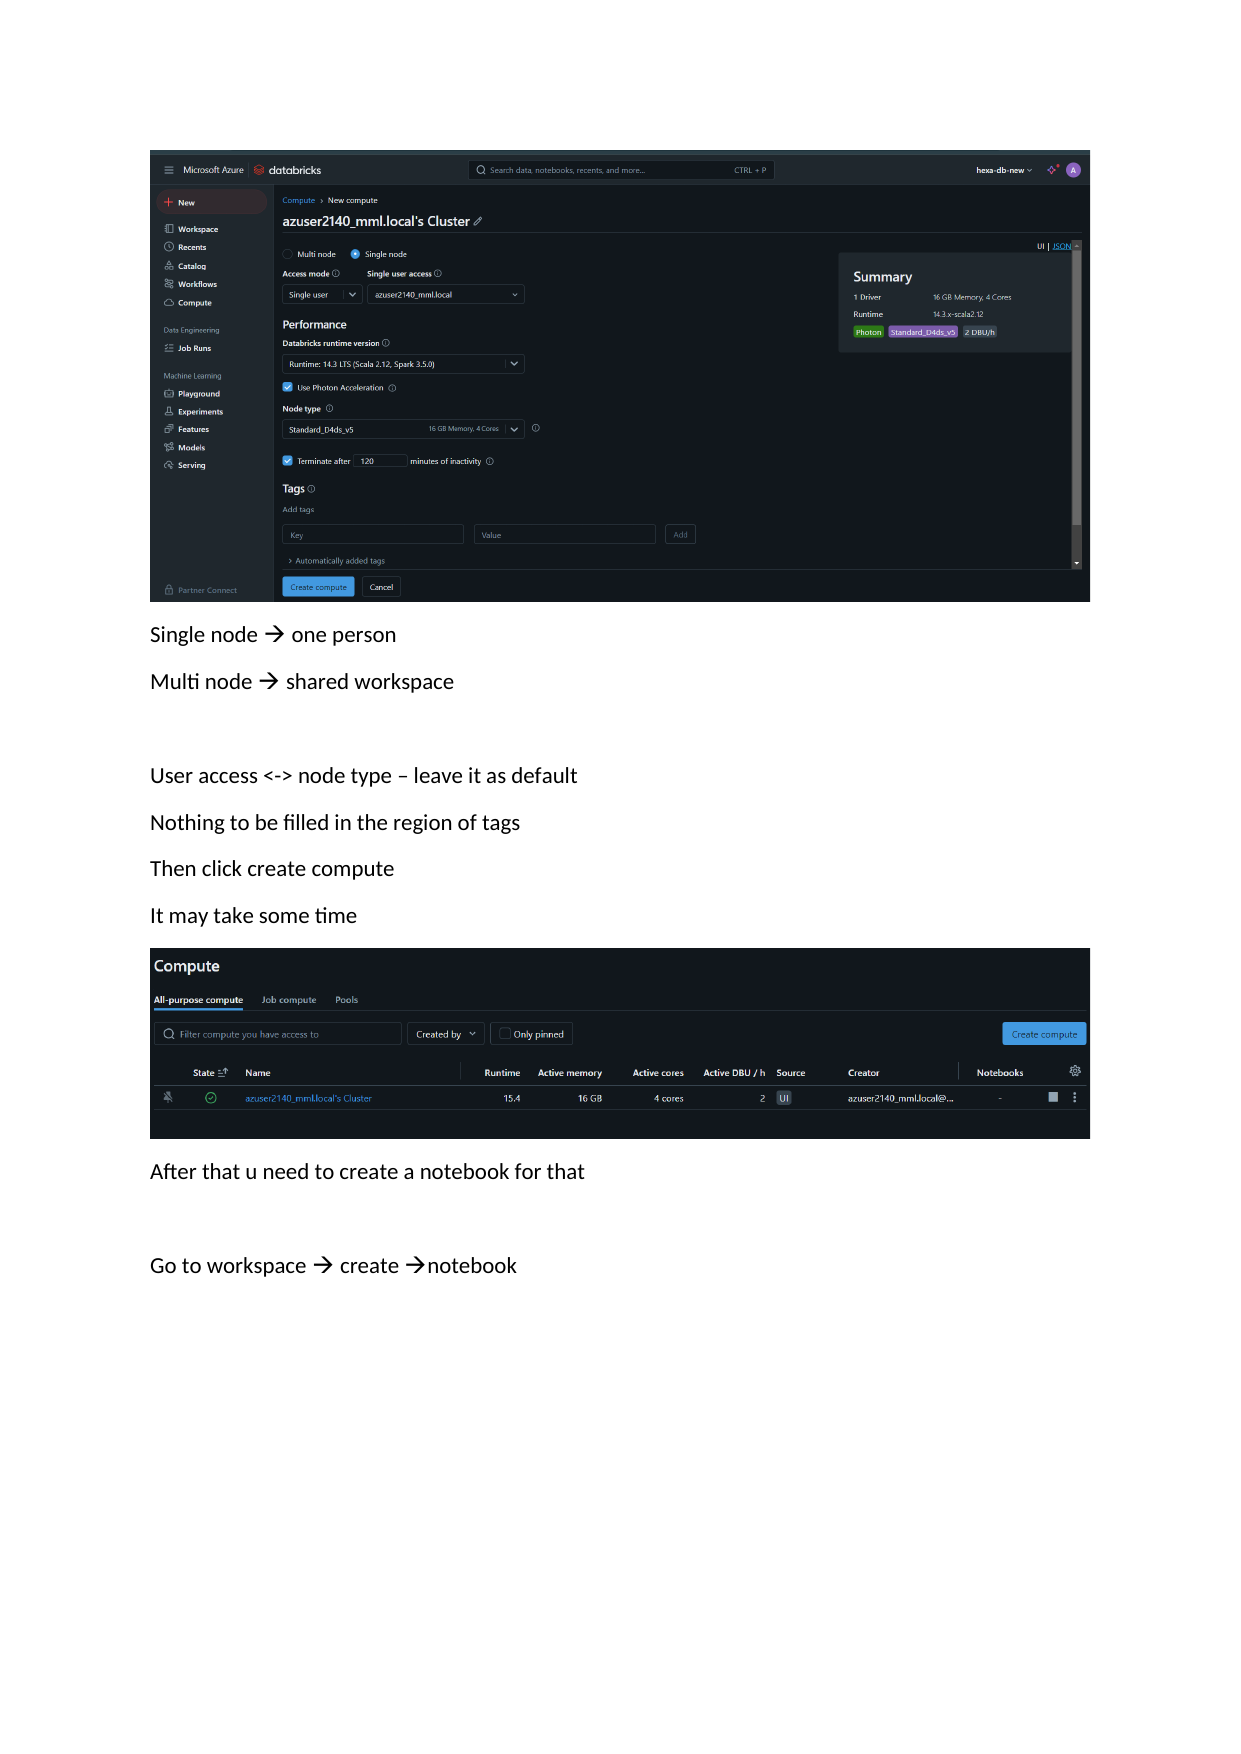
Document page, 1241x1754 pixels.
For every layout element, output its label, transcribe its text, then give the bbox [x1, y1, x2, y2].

text User access <-> node type – leave it as default [150, 761, 1090, 789]
text Then click create compute [150, 854, 1090, 882]
picture [150, 150, 1091, 602]
text It may take some time [150, 901, 1090, 929]
text Nothing to be filled in the region of tags [150, 808, 1090, 836]
text After that u need to create a notebook for that [150, 1157, 1090, 1185]
text Multi node shared workspace [150, 667, 1090, 695]
picture [150, 948, 1091, 1139]
text Go to workspace create notebook [150, 1251, 1090, 1279]
text Single node one person [150, 620, 1090, 648]
